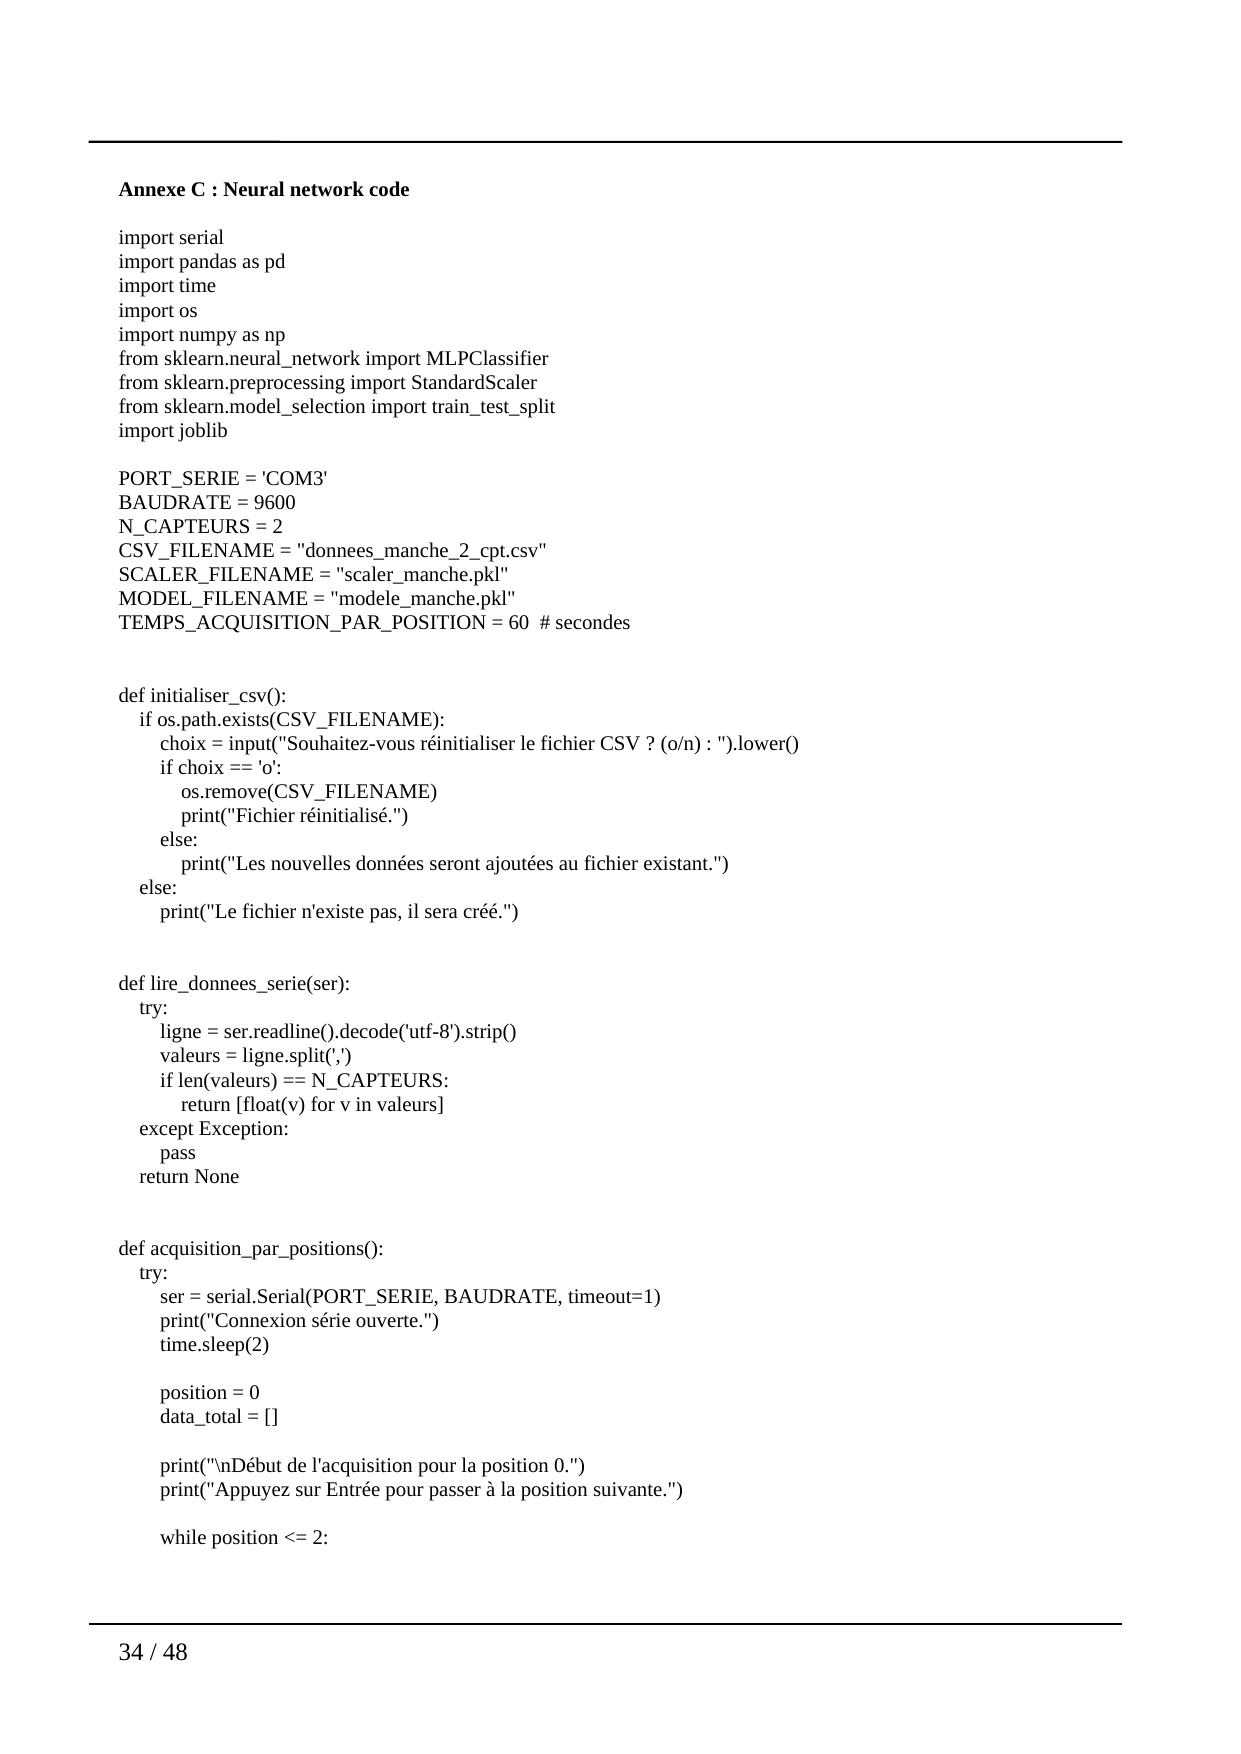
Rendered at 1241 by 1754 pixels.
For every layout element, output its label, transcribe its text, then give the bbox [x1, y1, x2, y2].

text print("Les nouvelles données seront ajoutées au fichier existant.") [118, 851, 1152, 875]
text position = 0 [118, 1380, 1152, 1404]
text TEMPS_ACQUISITION_PAR_POSITION = 60 # secondes [118, 610, 1152, 634]
text def acquisition_par_positions(): [118, 1236, 1152, 1260]
text else: [118, 827, 1152, 851]
text if os.path.exists(CSV_FILENAME): [118, 707, 1152, 731]
text def lire_donnees_serie(ser): [118, 971, 1152, 995]
text print("\nDébut de l'acquisition pour la position 0.") [118, 1452, 1152, 1477]
text from sklearn.neural_network import MLPClassifier [118, 346, 1152, 370]
text import pandas as pd [118, 249, 1152, 273]
text print("Fichier réinitialisé.") [118, 803, 1152, 827]
text choix = input("Souhaitez-vous réinitialiser le fichier CSV ? (o/n) : ").lower() [118, 731, 1152, 755]
text import serial [118, 225, 1152, 249]
text N_CAPTEURS = 2 [118, 514, 1152, 538]
text else: [118, 875, 1152, 899]
text valeurs = ligne.split(',') [118, 1043, 1152, 1067]
text CSV_FILENAME = "donnees_manche_2_cpt.csv" [118, 538, 1152, 562]
text MODEL_FILENAME = "modele_manche.pkl" [118, 586, 1152, 610]
text return None [118, 1164, 1152, 1188]
text from sklearn.model_selection import train_test_split [118, 394, 1152, 418]
text print("Le fichier n'existe pas, il sera créé.") [118, 899, 1152, 923]
text from sklearn.preprocessing import StandardScaler [118, 370, 1152, 394]
text if choix == 'o': [118, 755, 1152, 779]
text except Exception: [118, 1116, 1152, 1140]
text import time [118, 273, 1152, 297]
text pass [118, 1140, 1152, 1164]
text if len(valeurs) == N_CAPTEURS: [118, 1067, 1152, 1092]
text print("Connexion série ouverte.") [118, 1308, 1152, 1332]
text return [float(v) for v in valeurs] [118, 1092, 1152, 1116]
text PORT_SERIE = 'COM3' [118, 466, 1152, 490]
text ligne = ser.readline().decode('utf-8').strip() [118, 1019, 1152, 1043]
text BAUDRATE = 9600 [118, 490, 1152, 514]
text data_total = [] [118, 1404, 1152, 1428]
text import joblib [118, 418, 1152, 442]
text os.remove(CSV_FILENAME) [118, 779, 1152, 803]
text while position <= 2: [118, 1525, 1152, 1549]
text Annexe C : Neural network code [118, 177, 1152, 201]
text ser = serial.Serial(PORT_SERIE, BAUDRATE, timeout=1) [118, 1284, 1152, 1308]
text def initialiser_csv(): [118, 682, 1152, 707]
text import os [118, 297, 1152, 322]
text try: [118, 1260, 1152, 1284]
text import numpy as np [118, 322, 1152, 346]
text try: [118, 995, 1152, 1019]
text SCALER_FILENAME = "scaler_manche.pkl" [118, 562, 1152, 586]
text print("Appuyez sur Entrée pour passer à la position suivante.") [118, 1477, 1152, 1501]
text time.sleep(2) [118, 1332, 1152, 1356]
